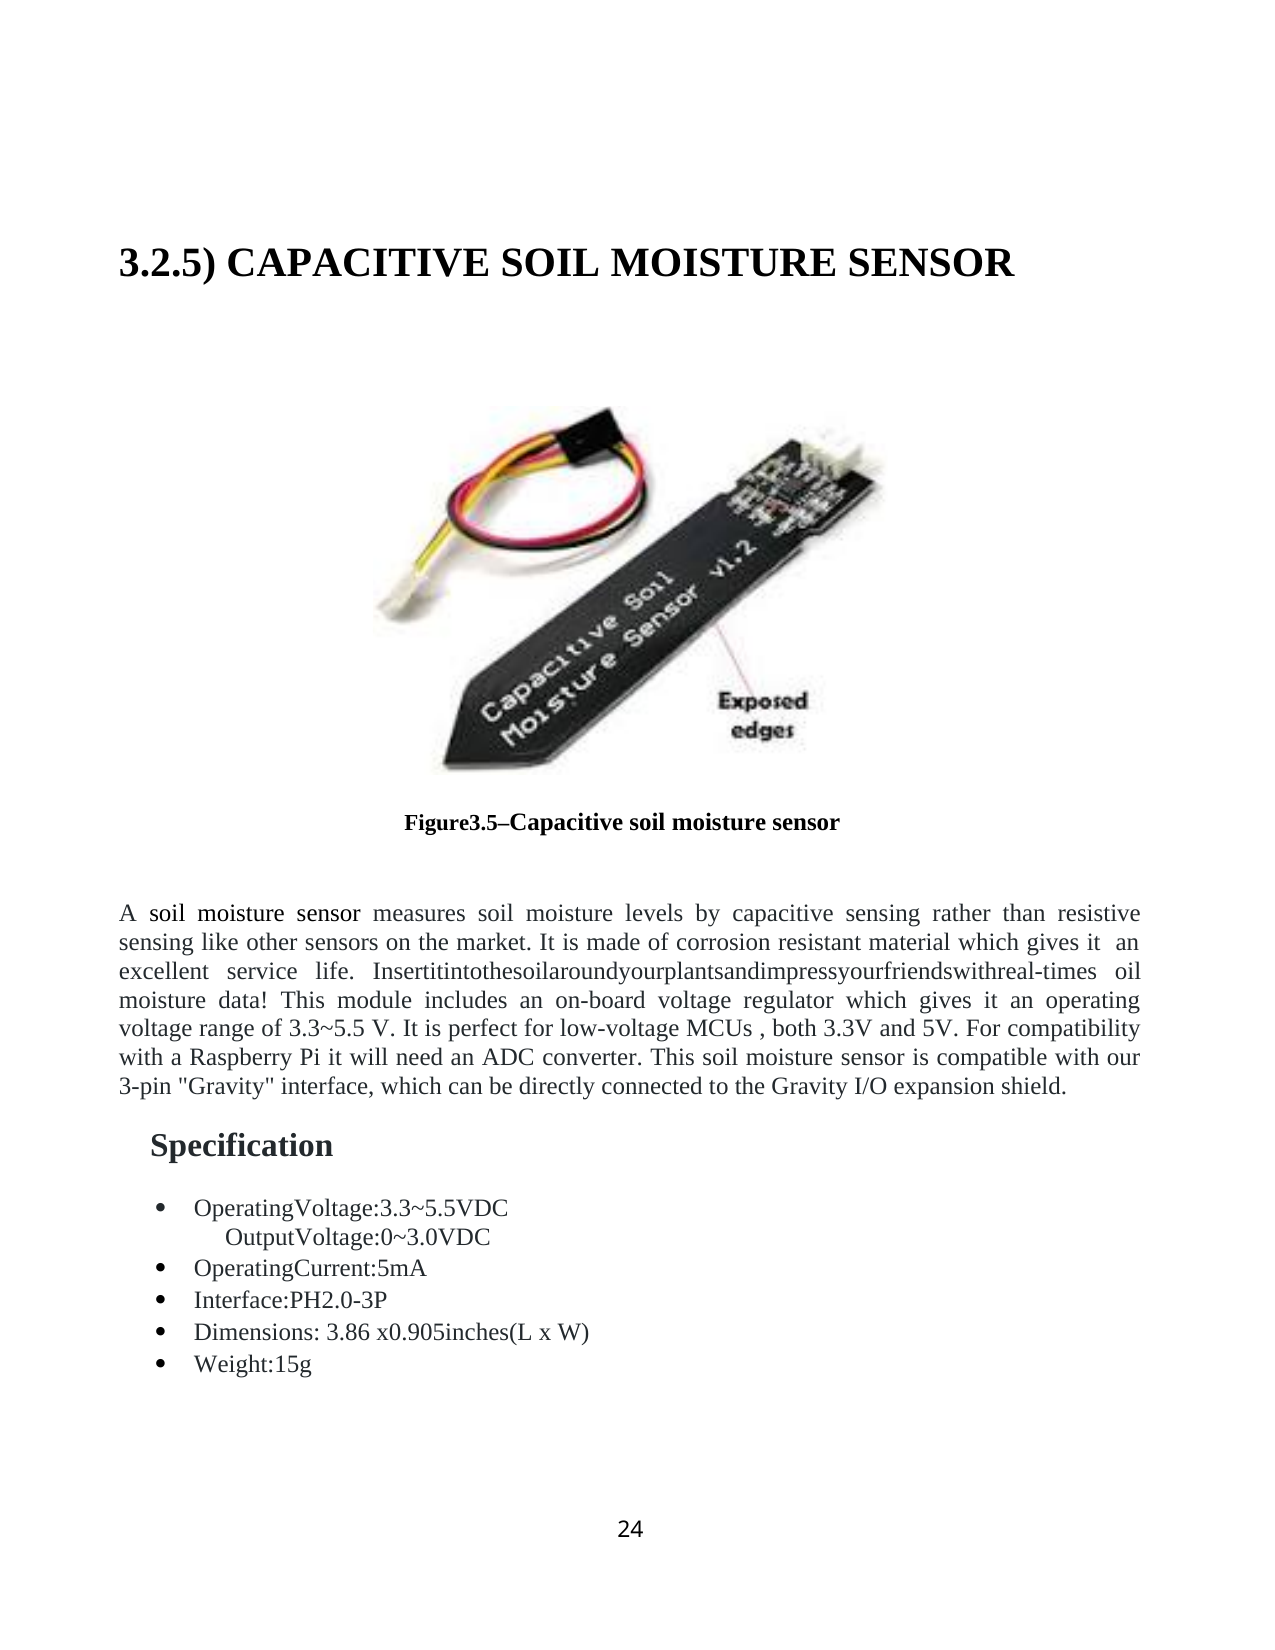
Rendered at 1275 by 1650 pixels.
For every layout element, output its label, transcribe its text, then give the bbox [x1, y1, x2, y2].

list Interface:PH2.0-3P [156, 1285, 1142, 1314]
text Specification [150, 1125, 1142, 1163]
picture [372, 406, 888, 775]
list OperatingVoltage:3.3~5.5VDC OutputVoltage:0~3.0VDC [156, 1193, 1142, 1251]
list Weight:15g [156, 1349, 1142, 1377]
list OperatingCurrent:5mA [156, 1253, 1142, 1282]
text A soil moisture sensor measures soil moisture levels by capacitive sensing rather than resistive sensing like other sensors on the market. It is made of corrosion resistant material which gives it an excellent service life. Insertitintothesoilaroundyourplantsandimpressyourfriendswithreal-times oil moisture data! This module includes an on-board voltage regulator which gives it an operating voltage range of 3.3~5.5 V. It is perfect for low-voltage MCUs , both 3.3V and 5V. For compatibility with a Raspberry Pi it will need an ADC converter. This soil moisture sensor is compatible with our 3-pin "Gravity" interface, which can be directly connected to the Gravity I/O expansion shield. [119, 898, 1142, 1100]
list Dimensions: 3.86 x0.905inches(L x W) [156, 1317, 1142, 1345]
text 3.2.5) CAPACITIVE SOIL MOISTURE SENSOR [119, 237, 1142, 285]
text Figure3.5–Capacitive soil moisture sensor [274, 808, 970, 836]
